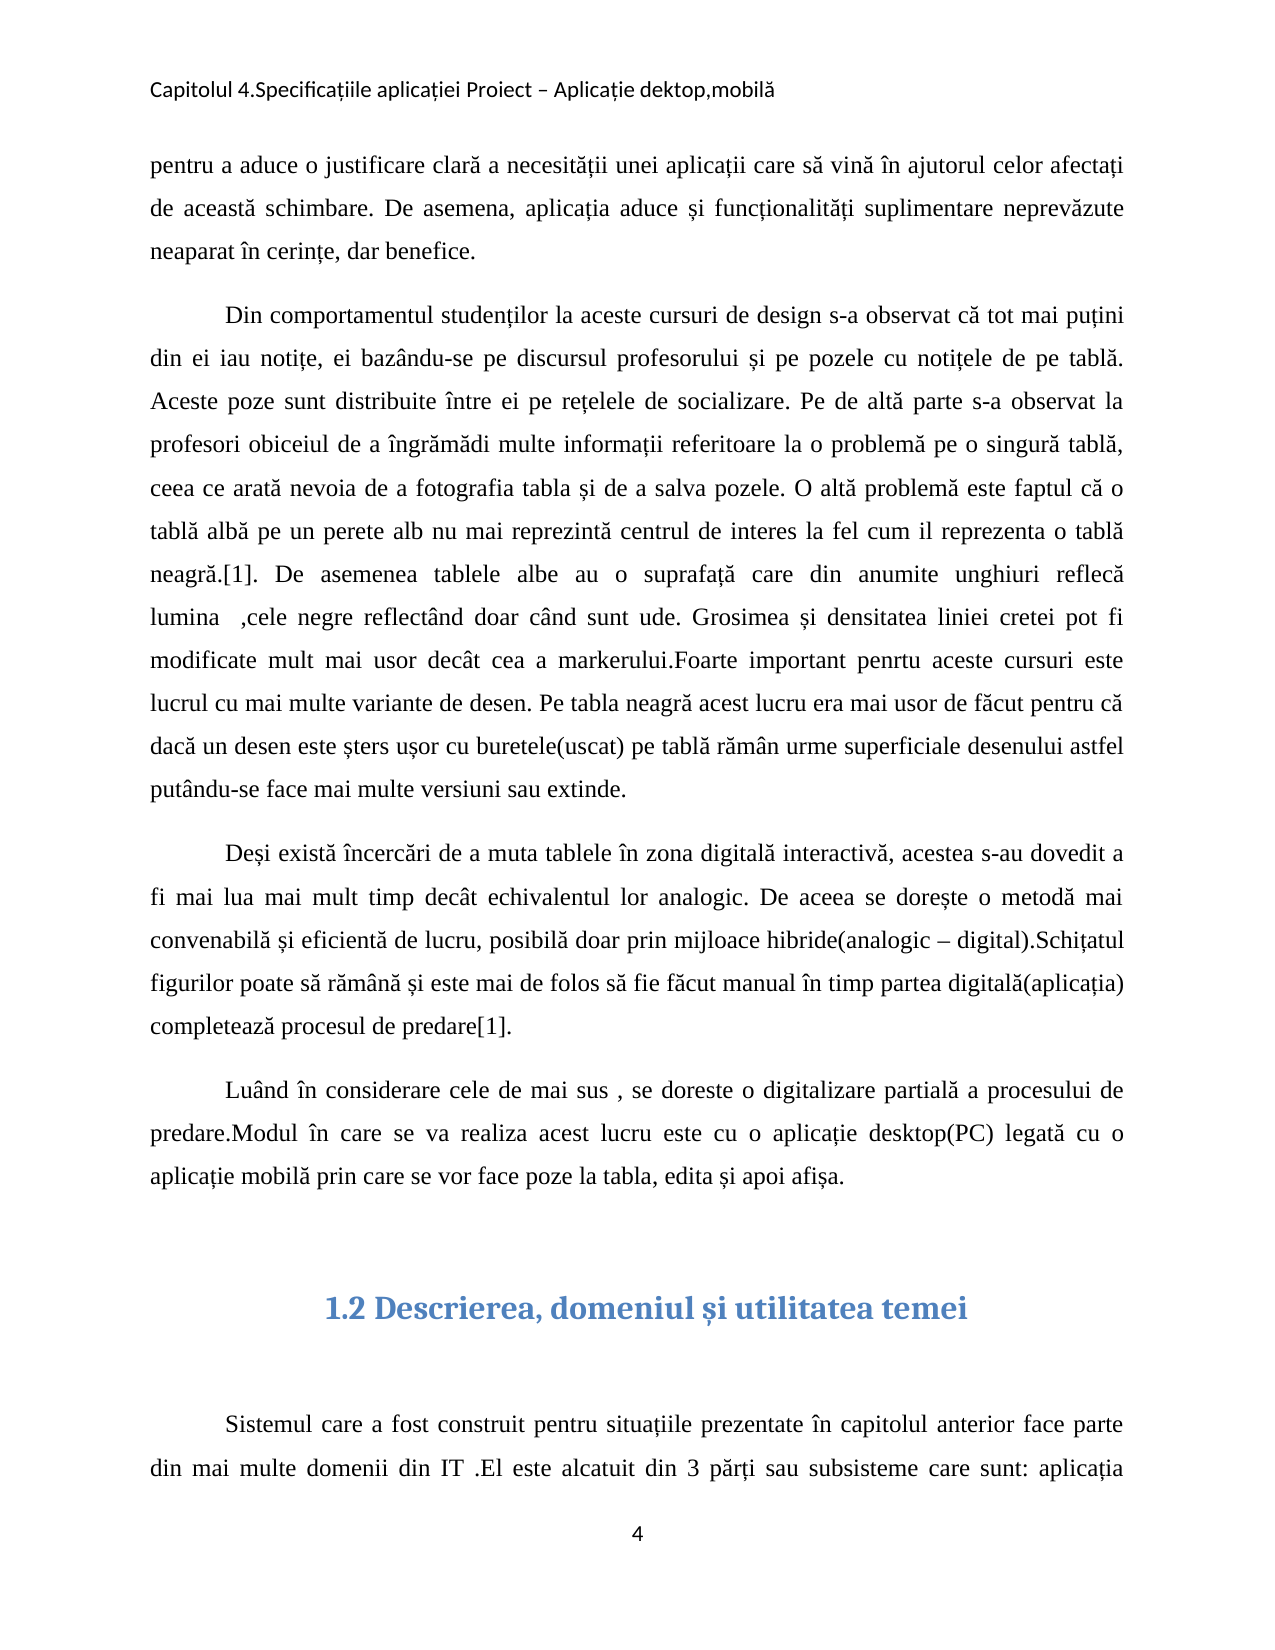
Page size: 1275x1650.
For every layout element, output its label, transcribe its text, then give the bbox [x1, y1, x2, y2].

text Din comportamentul studenților la aceste cursuri de design s-a observat că tot mai puțini din ei iau notițe, ei bazându-se pe discursul profesorului și pe pozele cu notițele de pe tablă. Aceste poze sunt distribuite între ei pe rețelele de socializare. Pe de altă parte s-a observat la profesori obiceiul de a îngrămădi multe informații referitoare la o problemă pe o singură tablă, ceea ce arată nevoia de a fotografia tabla și de a salva pozele. O altă problemă este faptul că o tablă albă pe un perete alb nu mai reprezintă centrul de interes la fel cum il reprezenta o tablă neagră.[1]. De asemenea tablele albe au o suprafață care din anumite unghiuri reflecă lumina ,cele negre reflectând doar când sunt ude. Grosimea și densitatea liniei cretei pot fi modificate mult mai usor decât cea a markerului.Foarte important penrtu aceste cursuri este lucrul cu mai multe variante de desen. Pe tabla neagră acest lucru era mai usor de făcut pentru că dacă un desen este șters ușor cu buretele(uscat) pe tablă rămân urme superficiale desenului astfel putându-se face mai multe versiuni sau extinde. [150, 300, 1125, 803]
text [150, 1409, 1125, 1481]
subtitle Descrierea, domeniul și utilitatea temei [169, 1289, 1125, 1327]
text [150, 150, 1125, 265]
text Luând în considerare cele de mai sus , se doreste o digitalizare partială a procesului de predare.Modul în care se va realiza acest lucru este cu o aplicație desktop(PC) legată cu o aplicație mobilă prin care se vor face poze la tabla, edita și apoi afișa. [150, 1075, 1125, 1190]
text Deși există încercări de a muta tablele în zona digitală interactivă, acestea s-au dovedit a fi mai lua mai mult timp decât echivalentul lor analogic. De aceea se dorește o metodă mai convenabilă și eficientă de lucru, posibilă doar prin mijloace hibride(analogic – digital).Schițatul figurilor poate să rămână și este mai de folos să fie făcut manual în timp partea digitală(aplicația) completează procesul de predare[1]. [150, 838, 1125, 1040]
